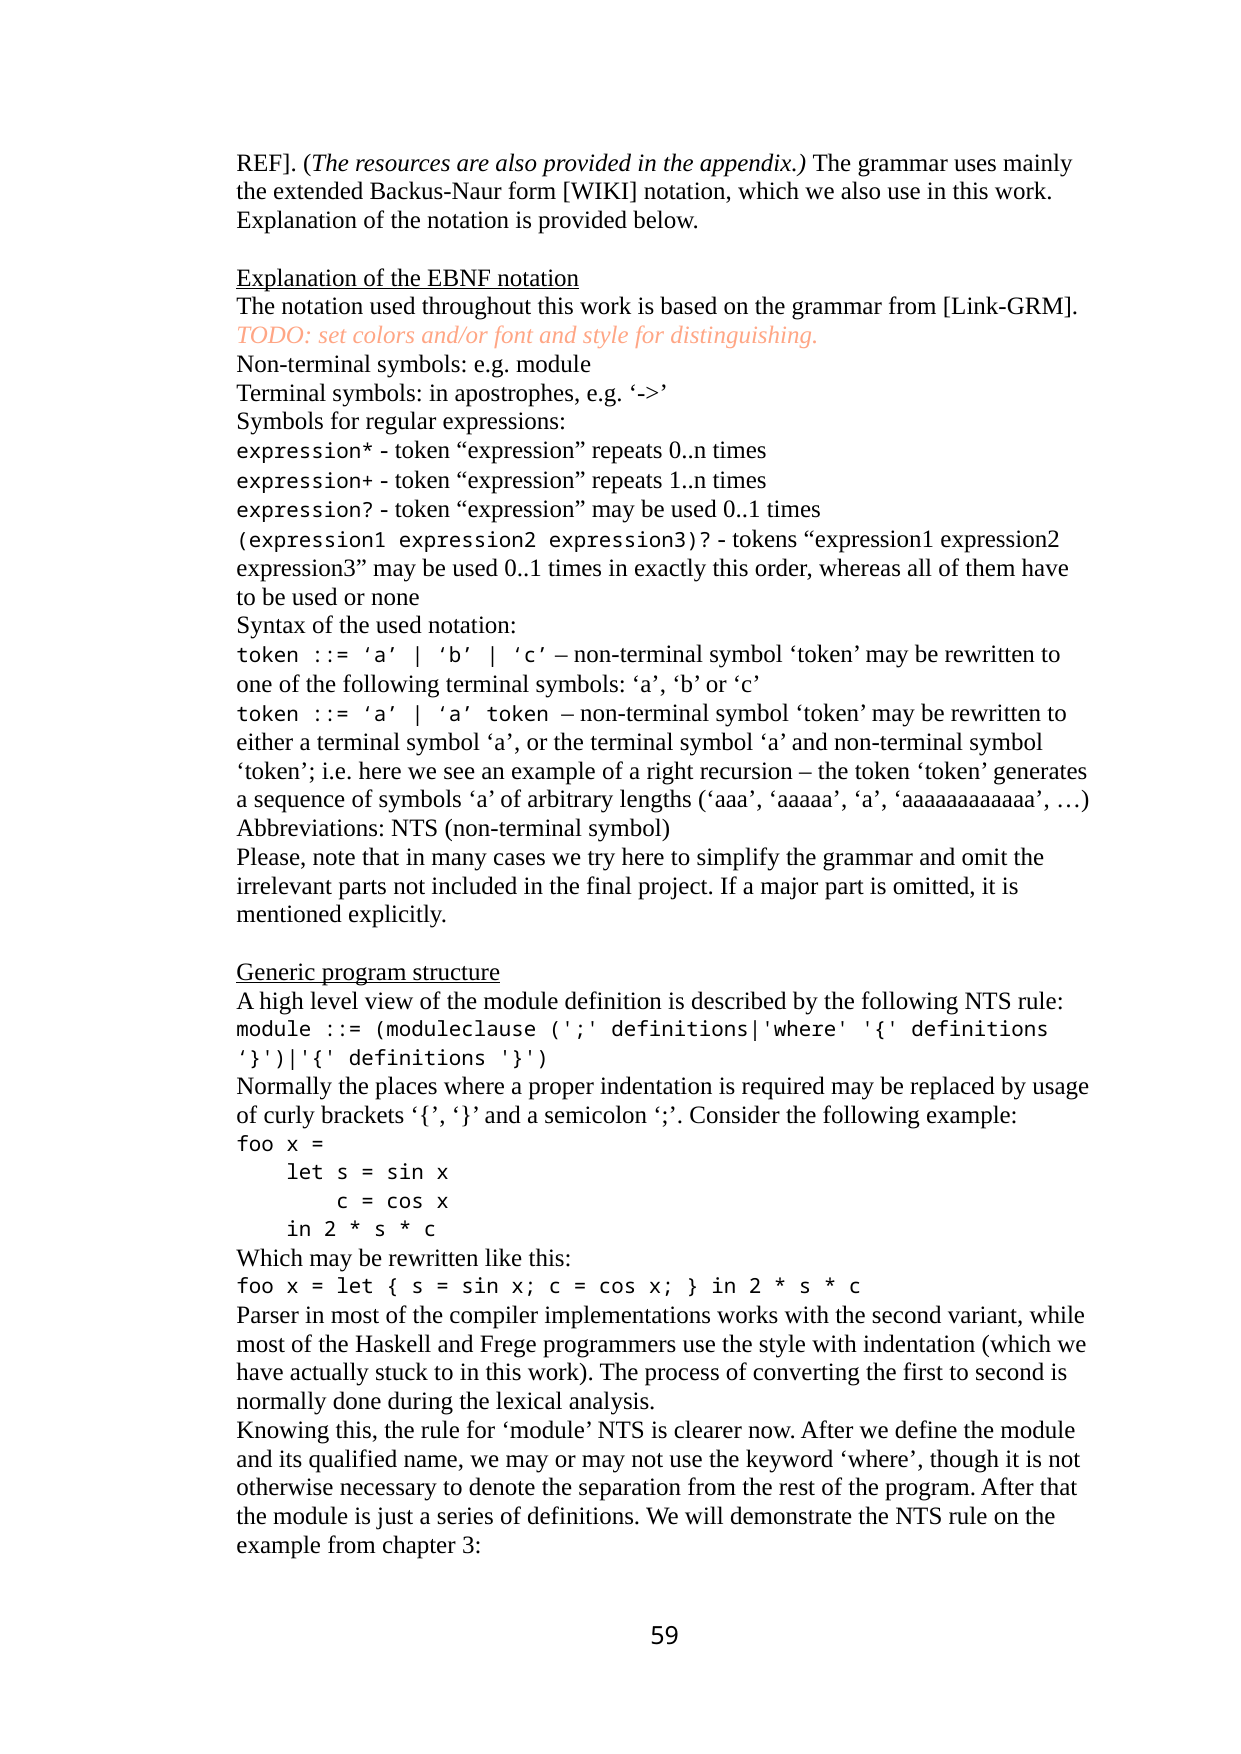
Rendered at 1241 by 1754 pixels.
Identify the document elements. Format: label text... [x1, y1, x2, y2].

text Generic program structure [236, 957, 1092, 986]
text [236, 148, 1092, 234]
text expression? - token “expression” may be used 0..1 times [236, 494, 1092, 524]
text let s = sin x [236, 1157, 1092, 1186]
text token ::= ‘a’ | ‘a’ token – non-terminal symbol ‘token’ may be rewritten to either a terminal symbol ‘a’, or the terminal symbol ‘a’ and non-terminal symbol ‘token’; i.e. here we see an example of a right recursion – the token ‘token’ generates a sequence of symbols ‘a’ of arbitrary lengths (‘aaa’, ‘aaaaa’, ‘a’, ‘aaaaaaaaaaaa’, …) [236, 698, 1092, 813]
text c = cos x [236, 1186, 1092, 1214]
text Knowing this, the rule for ‘module’ NTS is clearer now. After we define the module and its qualified name, we may or may not use the keyword ‘where’, though it is not otherwise necessary to denote the separation from the rest of the program. After that the module is just a series of definitions. We will demonstrate the NTS rule on the example from chapter 3: [236, 1415, 1092, 1559]
text A high level view of the module definition is described by the following NTS rule: [236, 986, 1092, 1014]
text Which may be rewritten like this: [236, 1243, 1092, 1271]
text expression* - token “expression” repeats 0..n times [236, 435, 1092, 465]
text Normally the places where a proper indentation is required may be replaced by usage of curly brackets ‘{’, ‘}’ and a semicolon ‘;’. Consider the following example: [236, 1071, 1092, 1129]
text TODO: set colors and/or font and style for distinguishing. [236, 320, 1092, 349]
text Explanation of the EBNF notation [236, 263, 1092, 291]
text Syntax of the used notation: [236, 611, 1092, 639]
text module ::= (moduleclause (';' definitions|'where' '{' definitions ‘}')|'{' definitions '}') [236, 1014, 1092, 1071]
text in 2 * s * c [236, 1214, 1092, 1243]
text Parser in most of the compiler implementations works with the second variant, while most of the Haskell and Frege programmers use the style with indentation (which we have actually stuck to in this work). The process of converting the first to second is normally done during the lexical analysis. [236, 1300, 1092, 1415]
text The notation used throughout this work is based on the grammar from [Link-GRM]. [236, 291, 1092, 320]
text (expression1 expression2 expression3)? - tokens “expression1 expression2 expression3” may be used 0..1 times in exactly this order, whereas all of them have to be used or none [236, 524, 1092, 611]
text Terminal symbols: in apostrophes, e.g. ‘->’ [236, 378, 1092, 406]
text token ::= ‘a’ | ‘b’ | ‘c’ – non-terminal symbol ‘token’ may be rewritten to one of the following terminal symbols: ‘a’, ‘b’ or ‘c’ [236, 639, 1092, 698]
text expression+ - token “expression” repeats 1..n times [236, 465, 1092, 494]
text Abbreviations: NTS (non-terminal symbol) [236, 813, 1092, 842]
text foo x = [236, 1129, 1092, 1157]
text foo x = let { s = sin x; c = cos x; } in 2 * s * c [236, 1271, 1092, 1300]
text Please, note that in many cases we try here to simplify the grammar and omit the irrelevant parts not included in the final project. If a major part is omitted, it is mentioned explicitly. [236, 842, 1092, 928]
text Symbols for regular expressions: [236, 406, 1092, 435]
text Non-terminal symbols: e.g. module [236, 349, 1092, 378]
